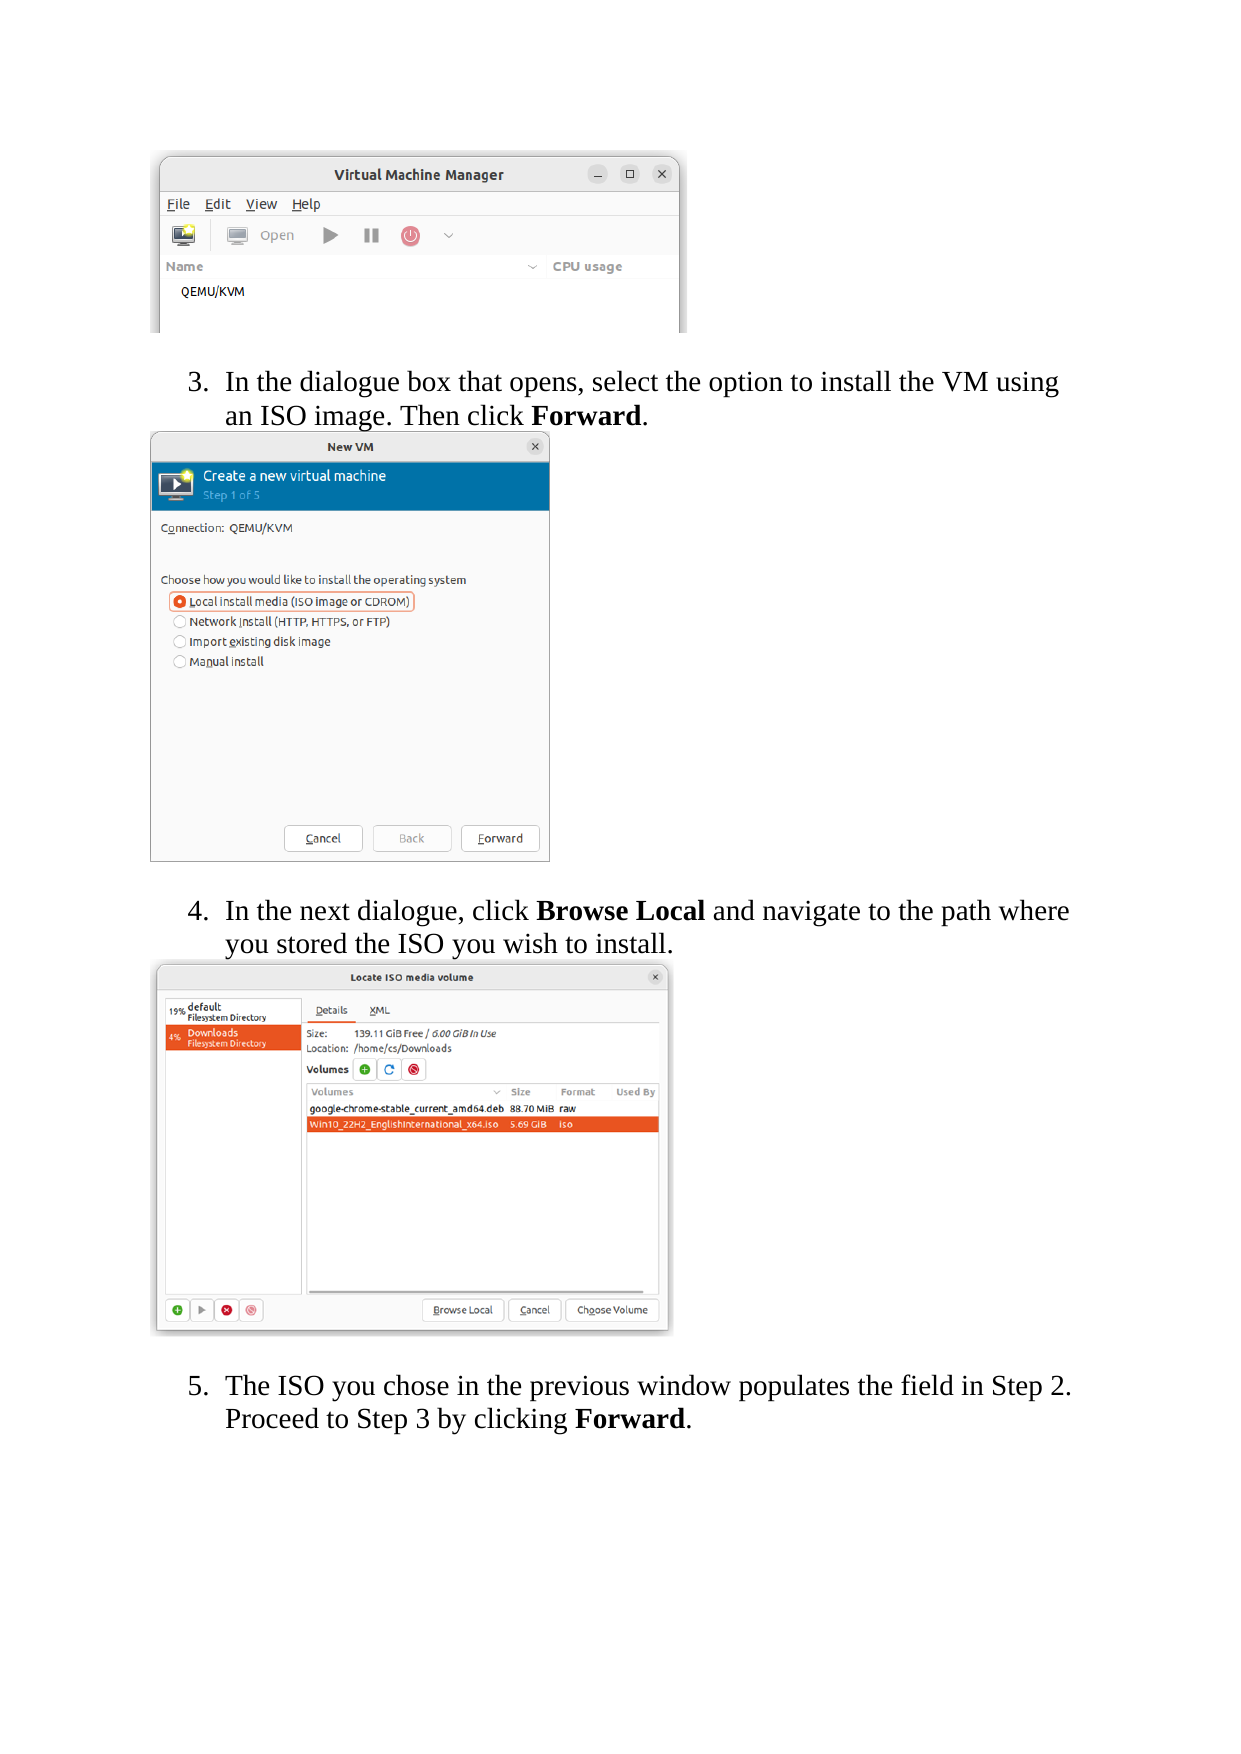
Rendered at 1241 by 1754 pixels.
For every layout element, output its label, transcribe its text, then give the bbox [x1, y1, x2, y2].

list In the dialogue box that opens, select the option to install the VM using an ISO image. Then click Forward. [187, 364, 1090, 431]
picture [150, 431, 550, 862]
picture [159, 469, 193, 500]
list In the next dialogue, click Browse Local and navigate to the path where you stored the ISO you wish to install. [187, 893, 1090, 960]
picture [230, 471, 235, 480]
picture [265, 474, 274, 480]
picture [150, 150, 688, 333]
picture [376, 474, 385, 480]
picture [150, 959, 674, 1337]
list The ISO you chose in the previous window populates the field in Step 2. Proceed to Step 3 by clicking Forward. [187, 1368, 1090, 1435]
picture [324, 470, 329, 480]
